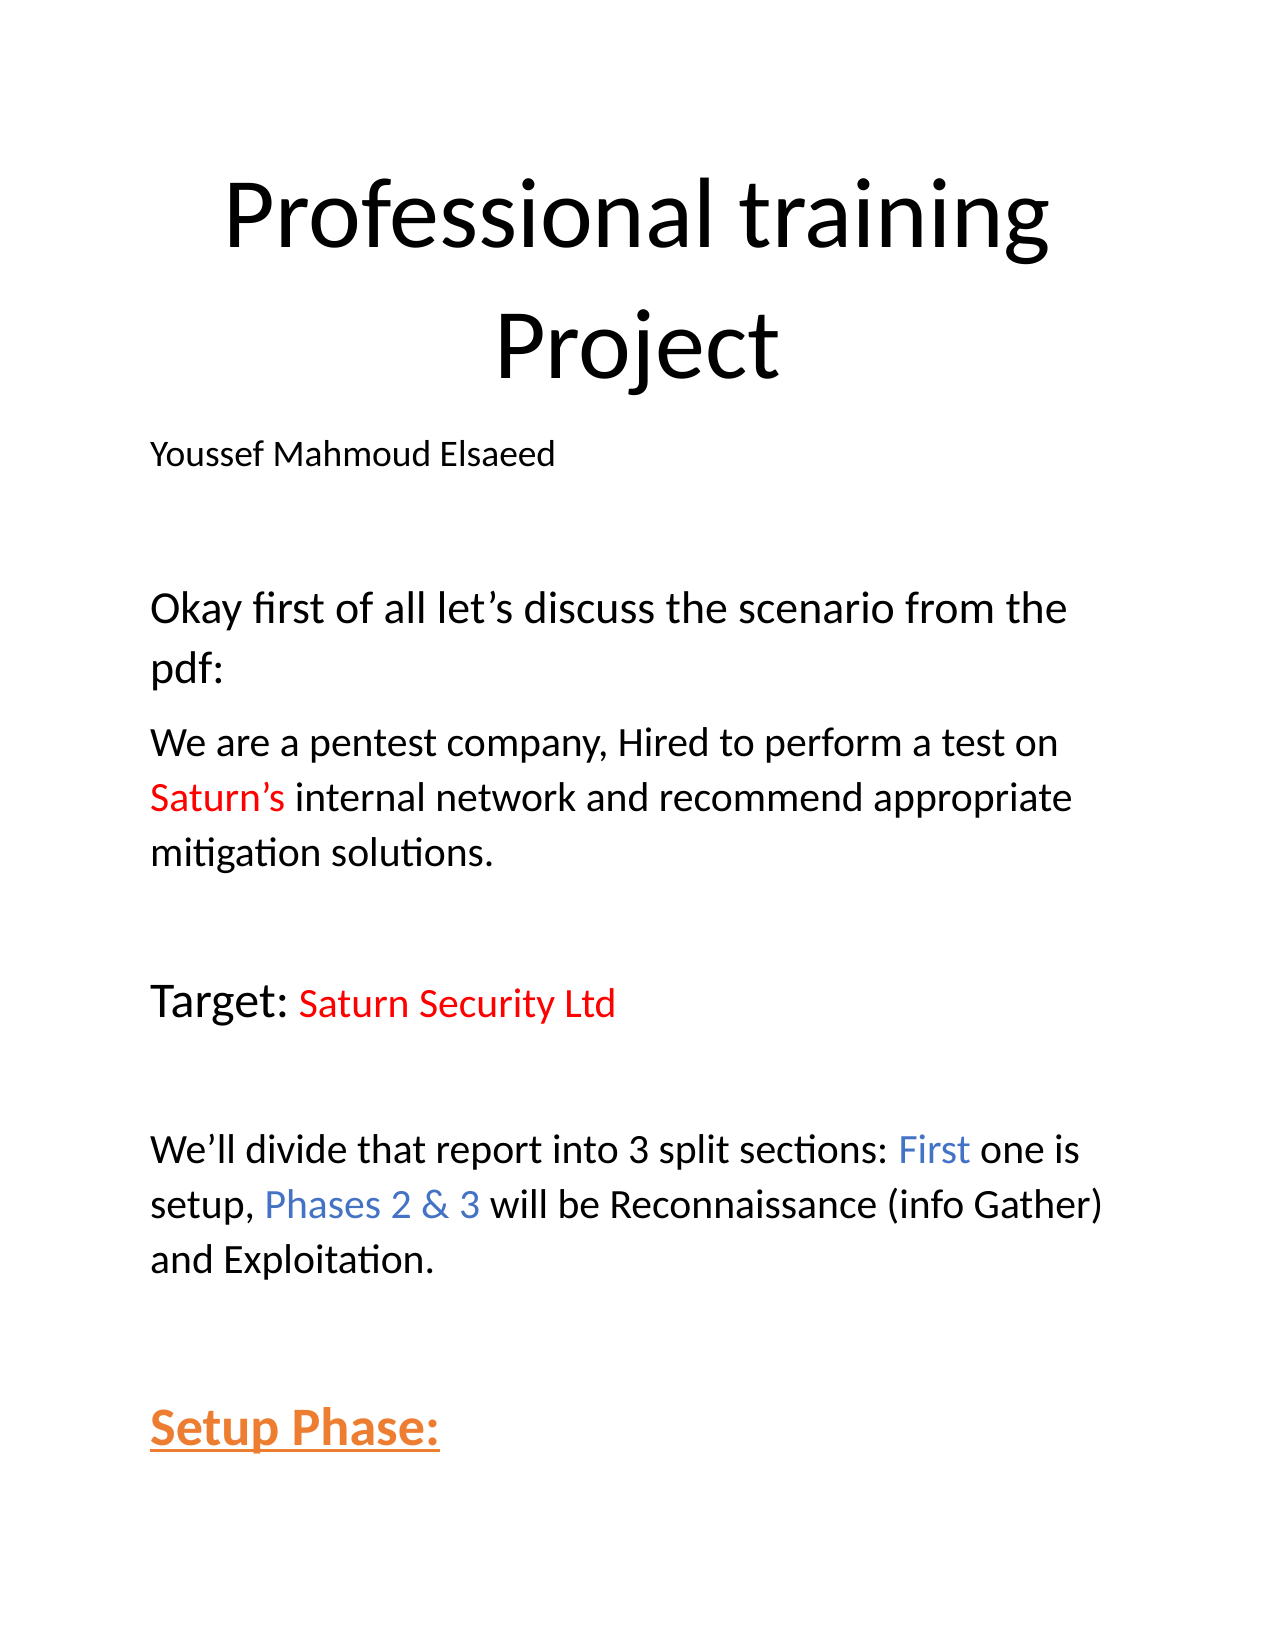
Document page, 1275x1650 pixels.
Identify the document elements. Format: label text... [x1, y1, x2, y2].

text Target: Saturn Security Ltd [150, 969, 1125, 1030]
text We’ll divide that report into 3 split sections: First one is setup, Phases 2 & 3 will be Reconnaissance (info Gather) and Exploitation. [150, 1123, 1125, 1284]
text We are a pentest company, Hired to perform a test on Saturn’s internal network and recommend appropriate mitigation solutions. [150, 716, 1125, 877]
text Youssef Mahmoud Elsaeed [150, 430, 1125, 476]
text Professional training Project [150, 150, 1125, 404]
text Okay first of all let’s discuss the scenario from the pdf: [150, 579, 1125, 695]
text Setup Phase: [150, 1392, 1125, 1459]
